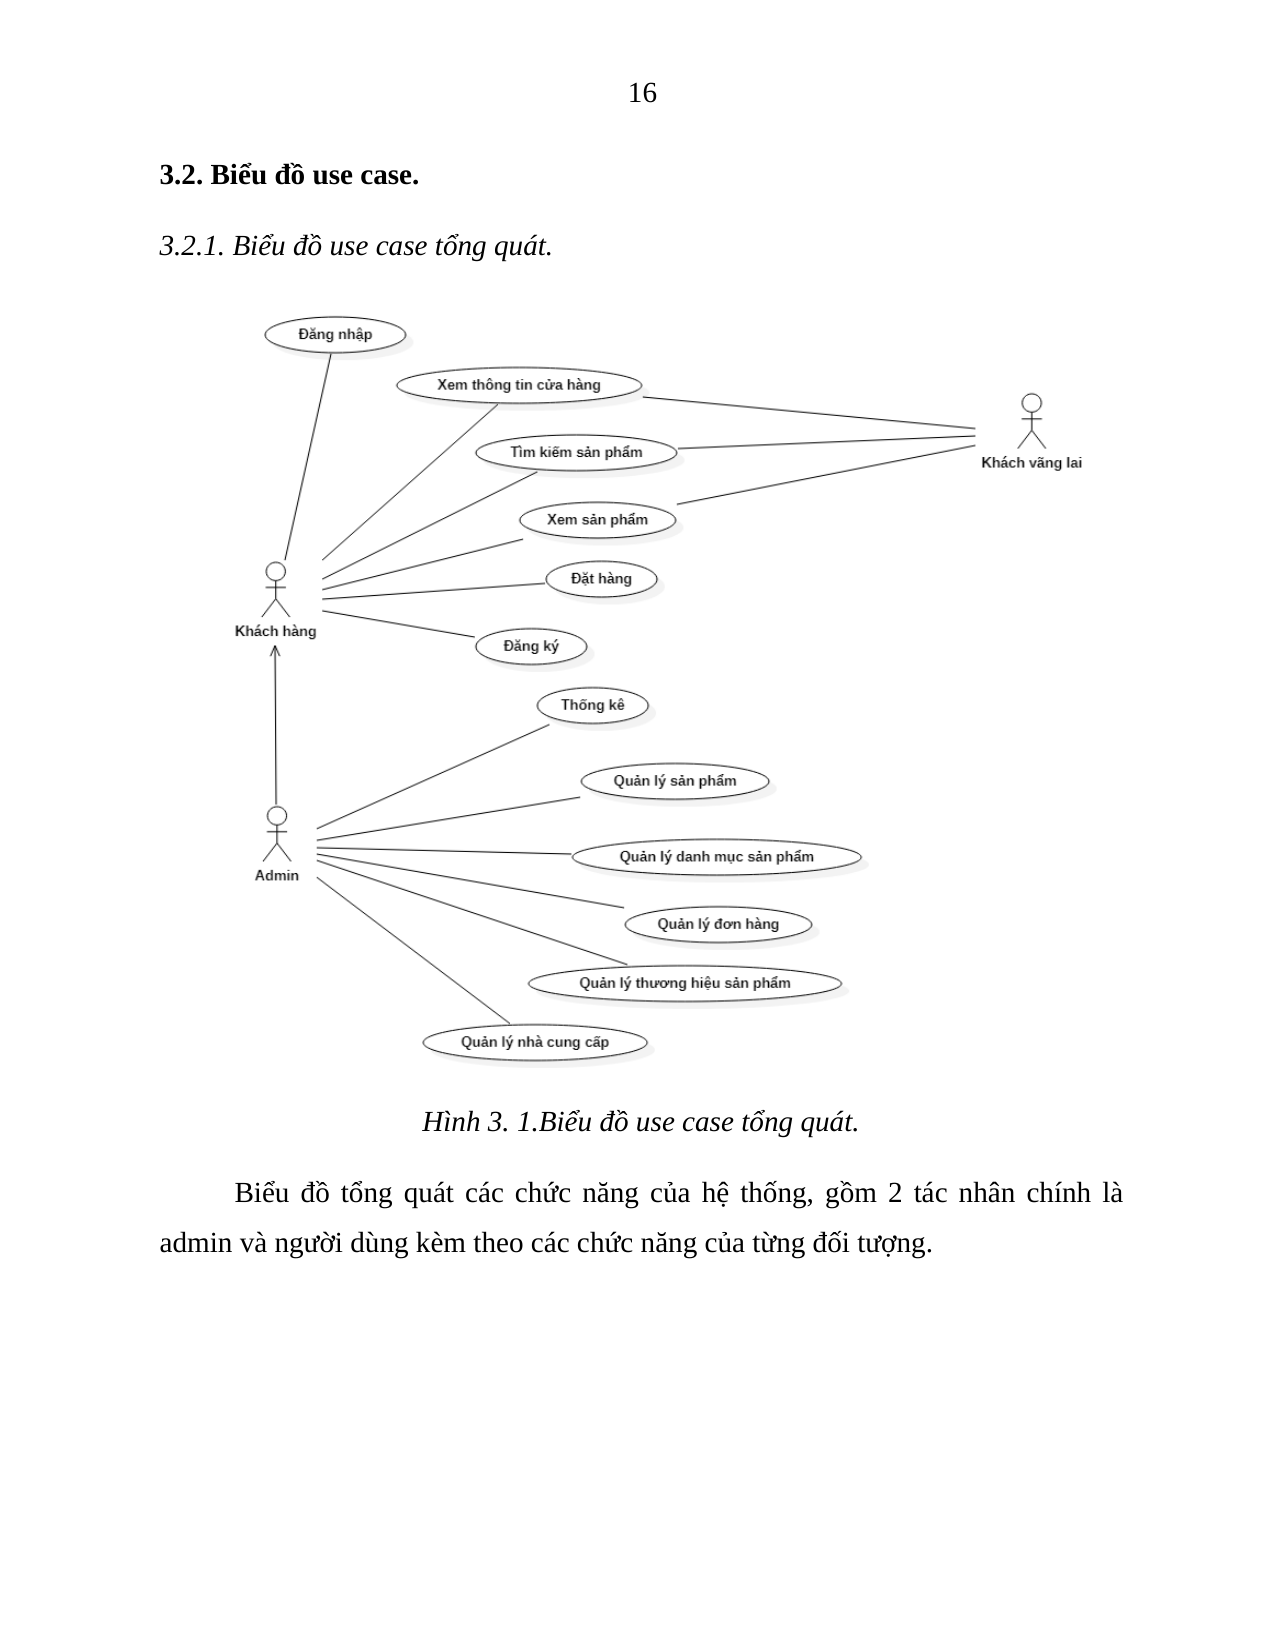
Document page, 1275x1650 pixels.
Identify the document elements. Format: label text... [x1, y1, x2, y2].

subtitle 3.2.1. Biểu đồ use case tổng quát. [159, 228, 1125, 262]
text Biểu đồ tổng quát các chức năng của hệ thống, gồm 2 tác nhân chính là admin và người dùng kèm theo các chức năng của từng đối tượng. [159, 1175, 1125, 1259]
text Hình 3. 1.Biểu đồ use case tổng quát. [159, 1104, 1125, 1137]
subtitle 3.2. Biểu đồ use case. [159, 157, 1125, 191]
picture [218, 278, 1105, 1090]
